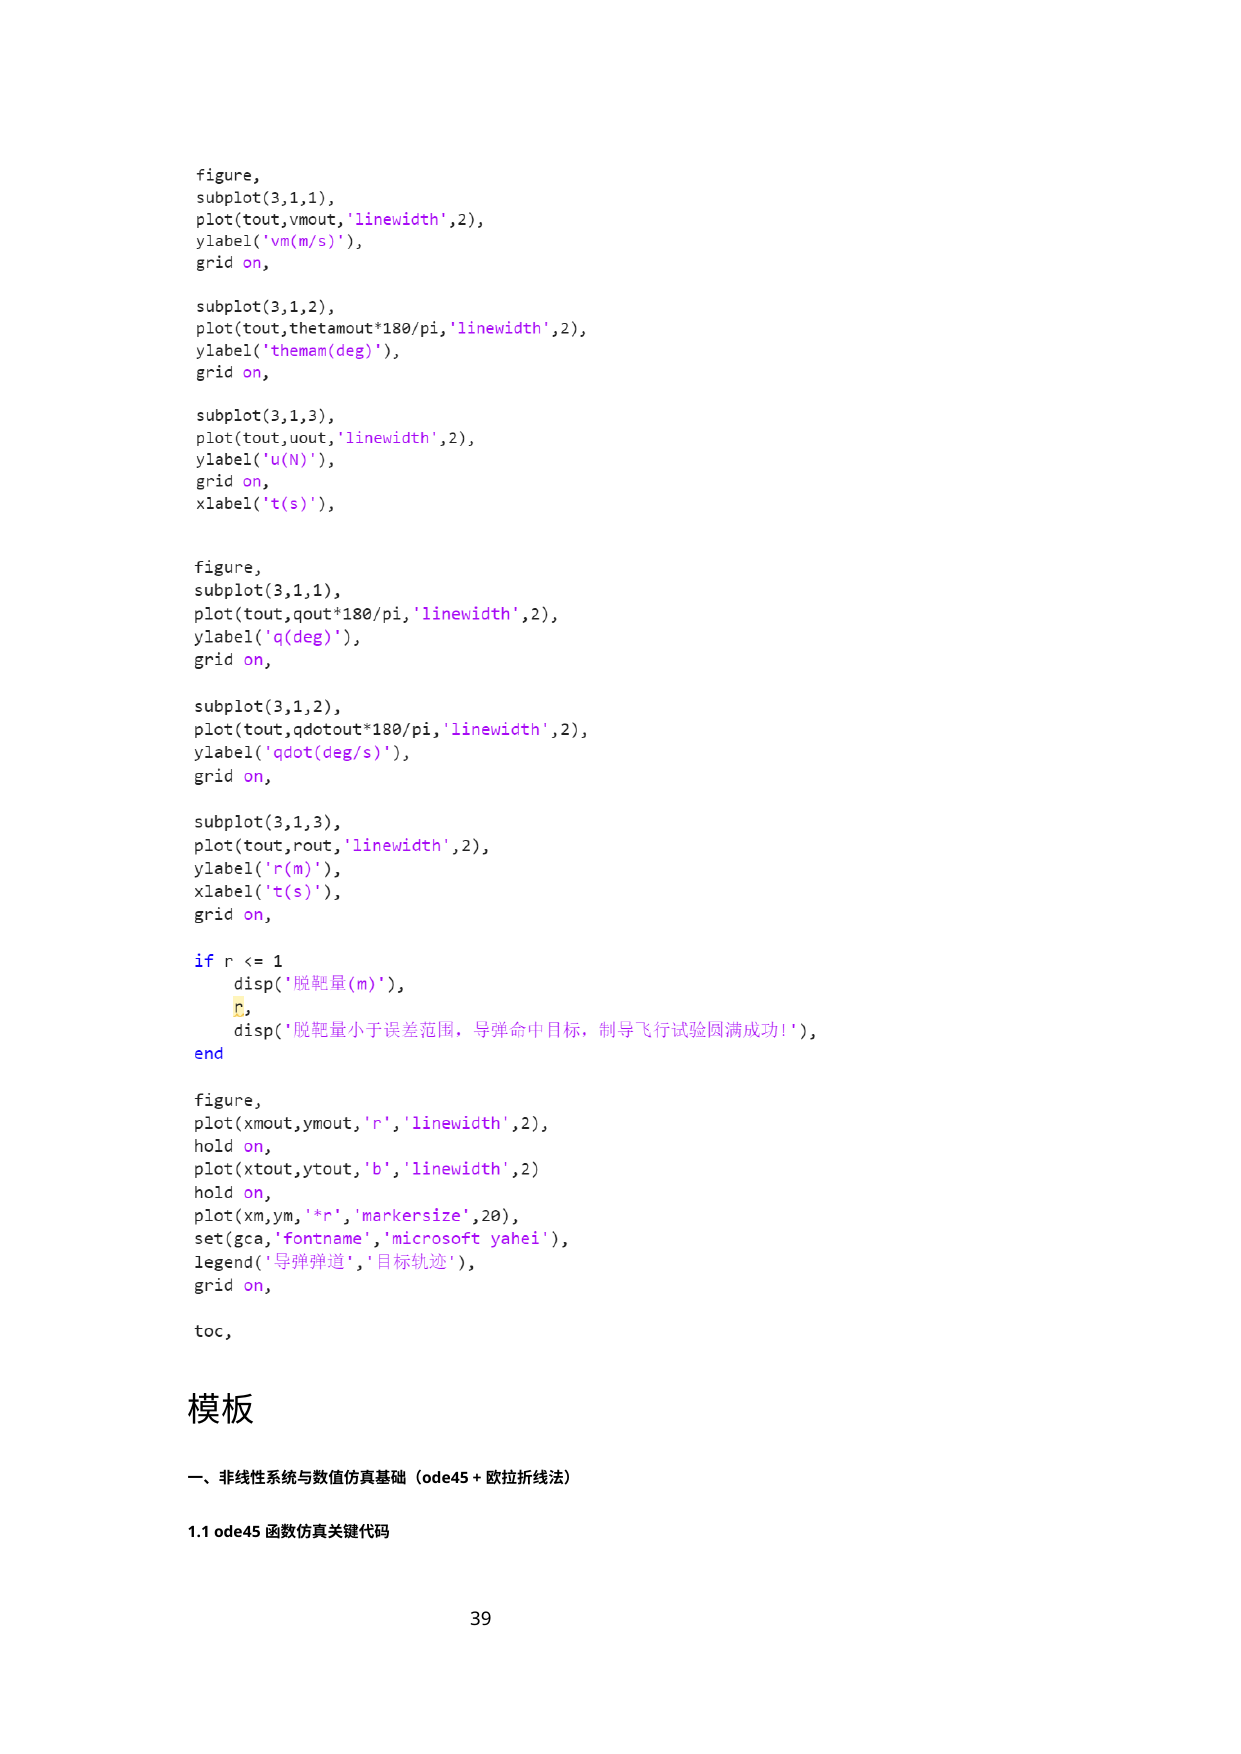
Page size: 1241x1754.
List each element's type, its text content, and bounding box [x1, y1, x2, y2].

picture [187, 164, 590, 517]
picture [187, 552, 828, 1342]
subtitle 一、非线性系统与数值仿真基础（ode45 + 欧拉折线法） [187, 1461, 1053, 1493]
subtitle 1.1 ode45 函数仿真关键代码 [187, 1514, 1053, 1547]
text 模板 [187, 1375, 1053, 1440]
